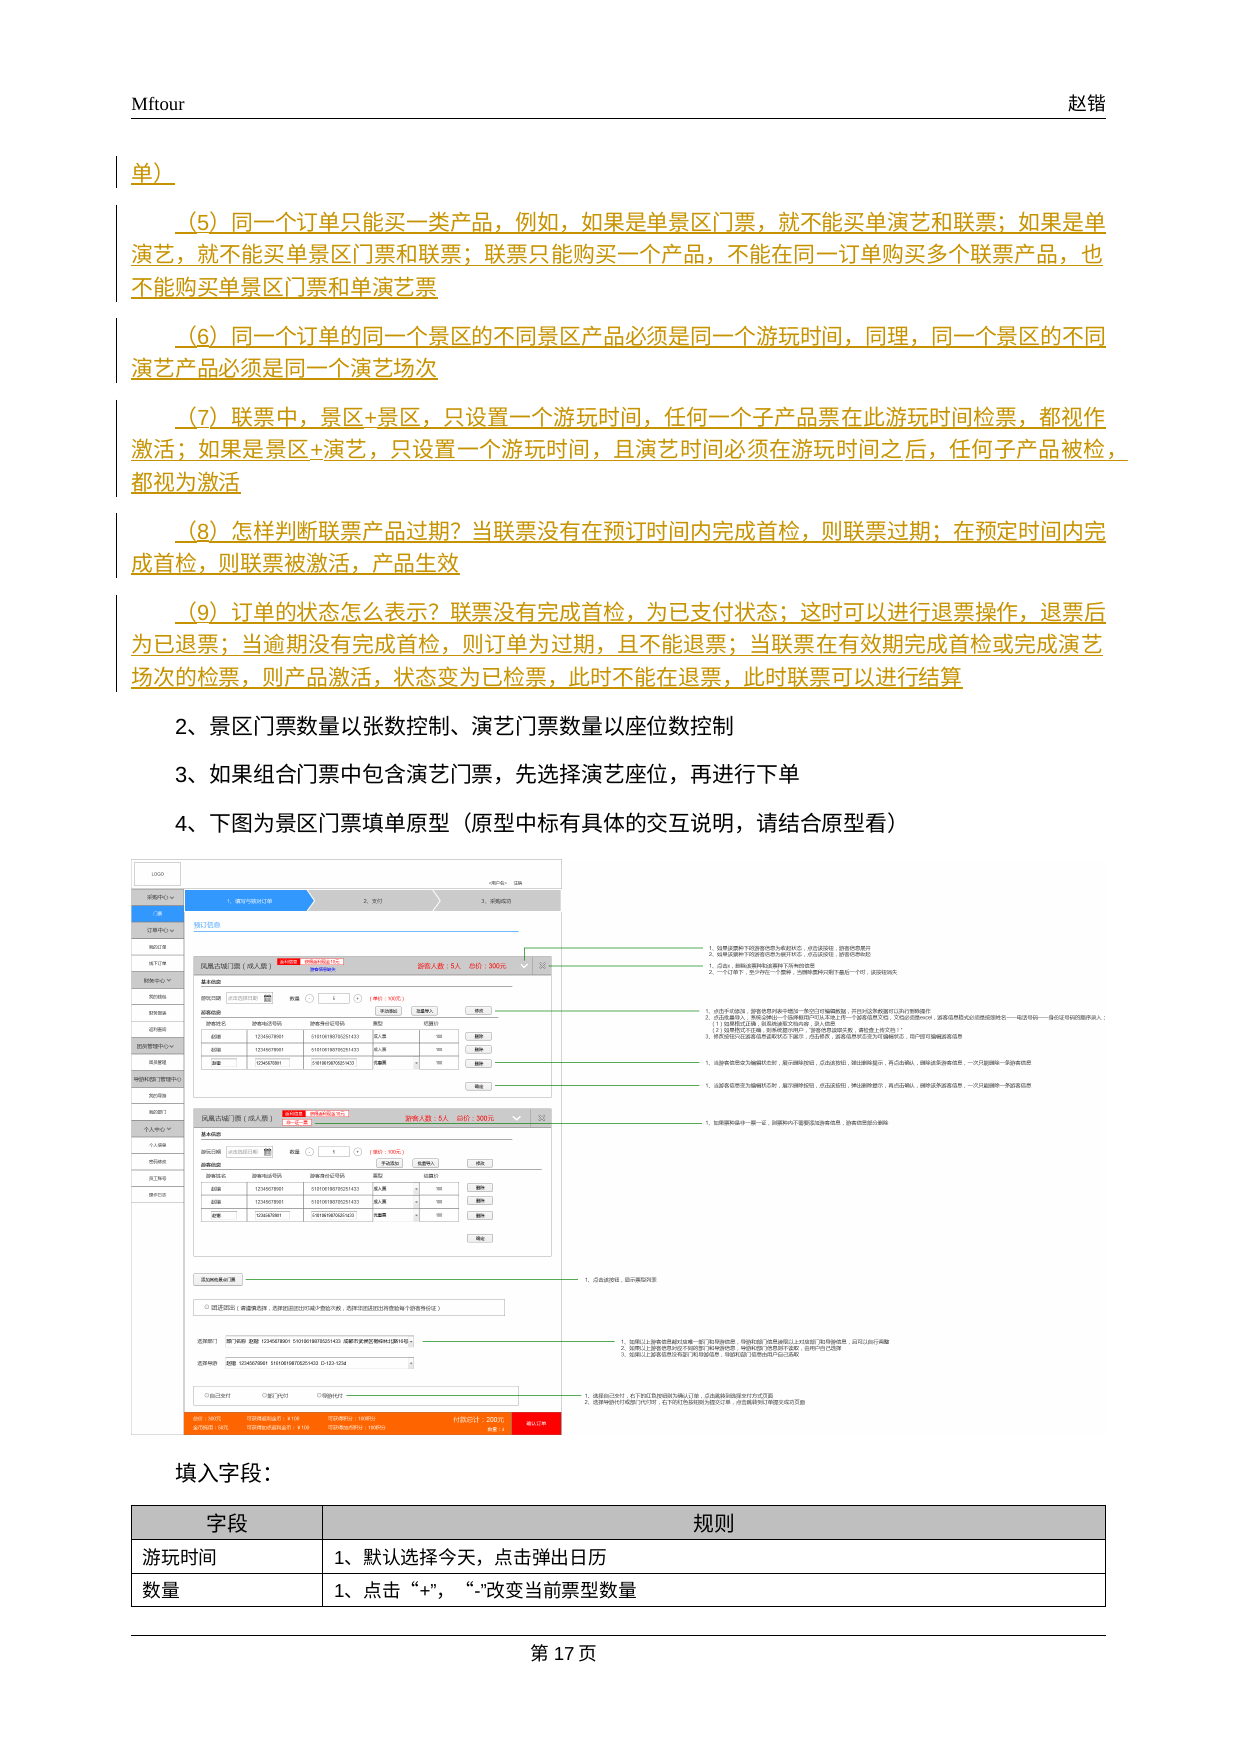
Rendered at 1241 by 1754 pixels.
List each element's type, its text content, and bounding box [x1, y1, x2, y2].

text 2、景区门票数量以张数控制、演艺门票数量以座位数控制 [131, 708, 1106, 741]
table_cell 游玩时间 [132, 1540, 322, 1572]
text 3、如果组合门票中包含演艺门票，先选择演艺座位，再进行下单 [131, 757, 1106, 789]
picture [131, 859, 1107, 1435]
table_cell 1、默认选择今天，点击弹出日历 [323, 1540, 1105, 1572]
table_cell 1、点击“+”，“-”改变当前票型数量 [323, 1574, 1105, 1606]
table_cell 数量 [132, 1574, 322, 1606]
text 填入字段： [131, 1456, 1106, 1488]
text 4、下图为景区门票填单原型（原型中标有具体的交互说明，请结合原型看） [131, 806, 1106, 838]
table_header 字段 [132, 1506, 322, 1539]
table_header 规则 [323, 1506, 1105, 1539]
